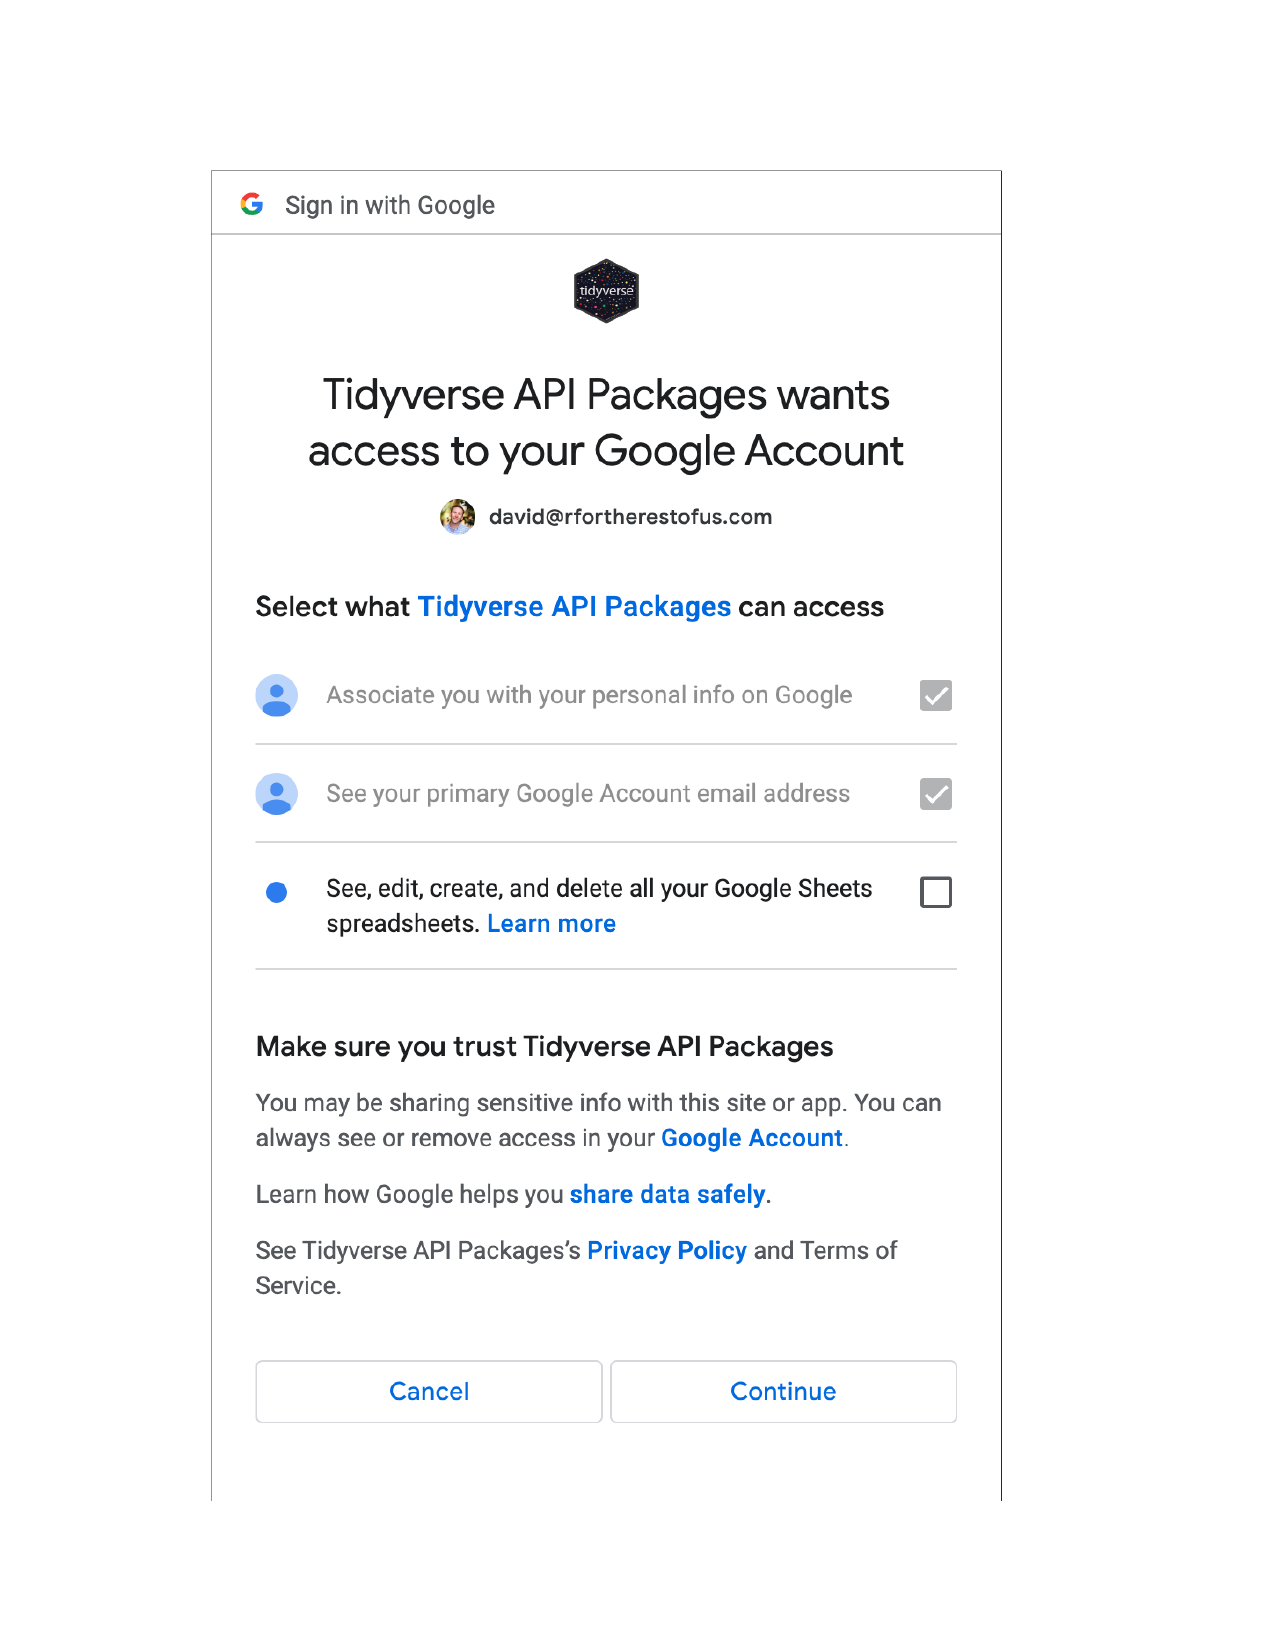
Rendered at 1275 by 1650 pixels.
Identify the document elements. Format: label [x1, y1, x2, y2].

picture [168, 150, 1044, 1501]
